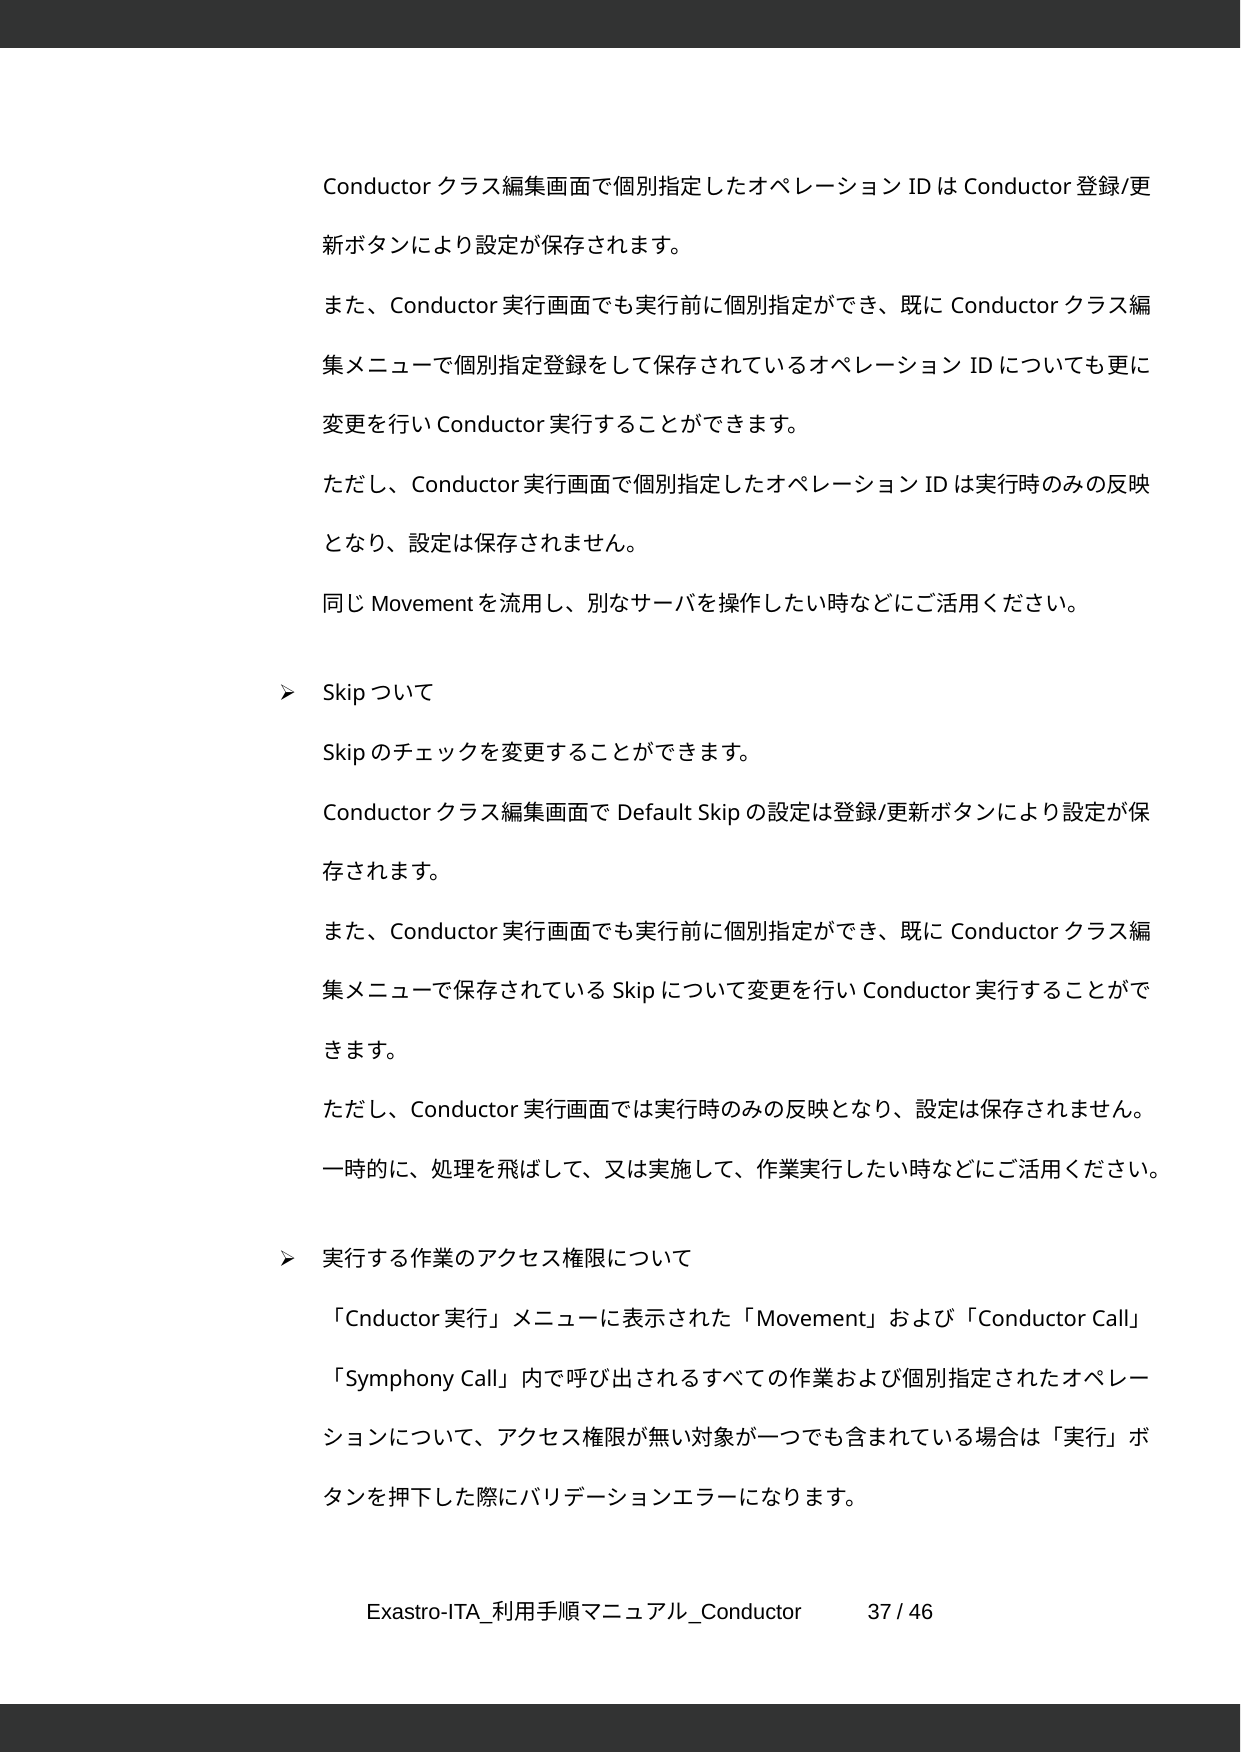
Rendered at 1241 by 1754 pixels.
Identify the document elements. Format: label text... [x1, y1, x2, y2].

list また、Conductor実行画面でも実行前に個別指定ができ、既にConductorクラス編集メニューで保存されているSkipについて変更を行いConductor実行することができます。 [323, 900, 1152, 1078]
list Skipのチェックを変更することができます。 [323, 721, 1152, 781]
picture [0, 0, 1241, 48]
list ただし、Conductor実行画面では実行時のみの反映となり、設定は保存されません。 [323, 1078, 1152, 1138]
list 一時的に、処理を飛ばして、又は実施して、作業実行したい時などにご活用ください。 [323, 1138, 1152, 1198]
list Conductorクラス編集画面で個別指定したオペレーションIDはConductor登録/更新ボタンにより設定が保存されます。 [323, 155, 1152, 274]
list ただし、Conductor実行画面で個別指定したオペレーションIDは実行時のみの反映となり、設定は保存されません。 [323, 453, 1152, 572]
list Conductorクラス編集画面でDefault Skipの設定は登録/更新ボタンにより設定が保存されます。 [323, 781, 1152, 900]
list 同じMovementを流用し、別なサーバを操作したい時などにご活用ください。 [323, 572, 1152, 632]
list Skipついて [279, 661, 1152, 721]
list 実行する作業のアクセス権限について [279, 1227, 1152, 1287]
list 「Cnductor実行」メニューに表示された「Movement」および「Conductor Call」「Symphony Call」内で呼び出されるすべての作業および個別指定されたオペレーションについて、アクセス権限が無い対象が一つでも含まれている場合は「実行」ボタンを押下した際にバリデーションエラーになります。 [323, 1287, 1152, 1525]
picture [0, 1704, 1241, 1752]
list また、Conductor実行画面でも実行前に個別指定ができ、既にConductorクラス編集メニューで個別指定登録をして保存されているオペレーションIDについても更に変更を行いConductor実行することができます。 [323, 274, 1152, 453]
